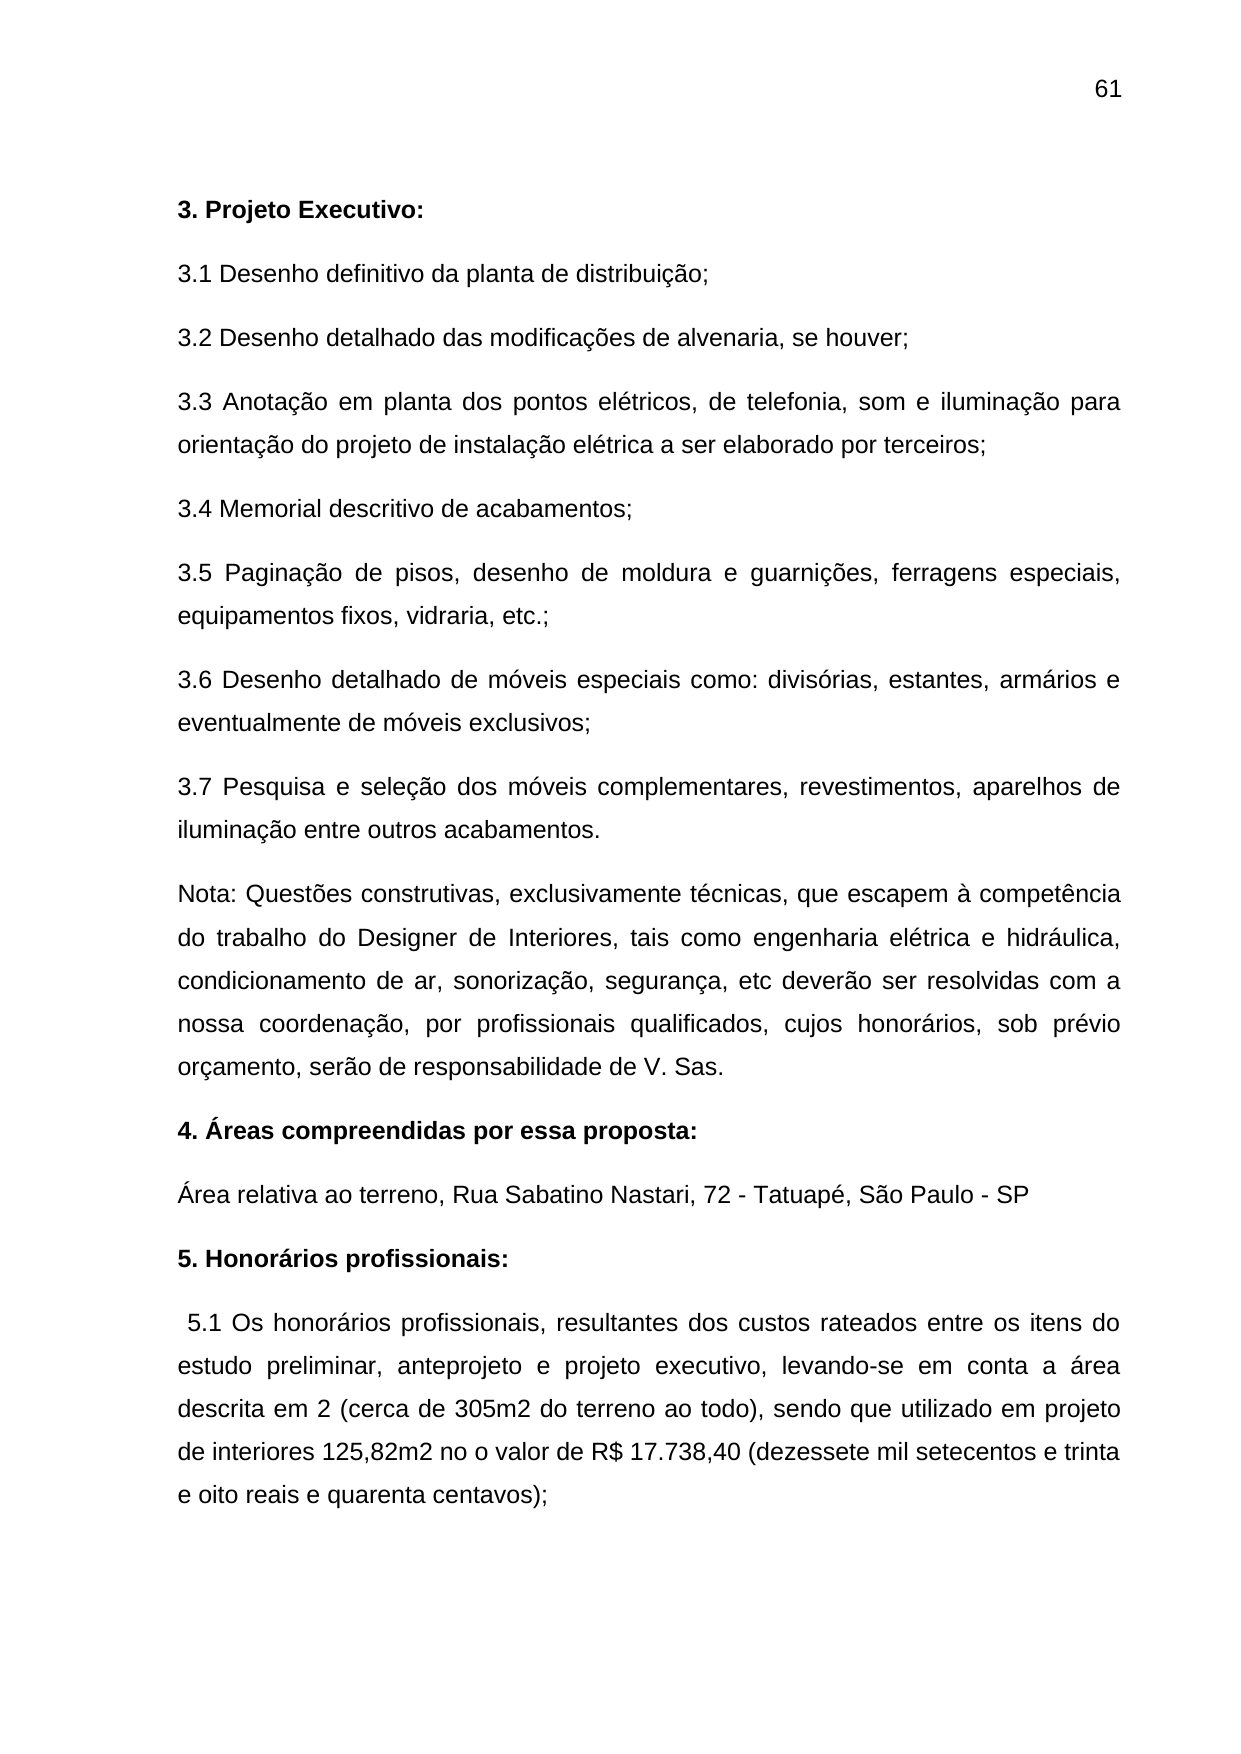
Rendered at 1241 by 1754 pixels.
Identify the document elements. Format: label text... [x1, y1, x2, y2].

text 4. Áreas compreendidas por essa proposta: [177, 1116, 1122, 1144]
text 3.4 Memorial descritivo de acabamentos; [177, 494, 1122, 523]
text 3.5 Paginação de pisos, desenho de moldura e guarnições, ferragens especiais, equipamentos fixos, vidraria, etc.; [177, 558, 1122, 630]
text 5. Honorários profissionais: [177, 1244, 1122, 1272]
text 3.7 Pesquisa e seleção dos móveis complementares, revestimentos, aparelhos de iluminação entre outros acabamentos. [177, 772, 1122, 844]
text 3.3 Anotação em planta dos pontos elétricos, de telefonia, som e iluminação para orientação do projeto de instalação elétrica a ser elaborado por terceiros; [177, 387, 1122, 459]
text 5.1 Os honorários profissionais, resultantes dos custos rateados entre os itens do estudo preliminar, anteprojeto e projeto executivo, levando-se em conta a área descrita em 2 (cerca de 305m2 do terreno ao todo), sendo que utilizado em projeto de interiores 125,82m2 no o valor de R$ 17.738,40 (dezessete mil setecentos e trinta e oito reais e quarenta centavos); [177, 1308, 1122, 1509]
text Nota: Questões construtivas, exclusivamente técnicas, que escapem à competência do trabalho do Designer de Interiores, tais como engenharia elétrica e hidráulica, condicionamento de ar, sonorização, segurança, etc deverão ser resolvidas com a nossa coordenação, por profissionais qualificados, cujos honorários, sob prévio orçamento, serão de responsabilidade de V. Sas. [177, 879, 1122, 1081]
text 3.6 Desenho detalhado de móveis especiais como: divisórias, estantes, armários e eventualmente de móveis exclusivos; [177, 665, 1122, 737]
text Área relativa ao terreno, Rua Sabatino Nastari, 72 - Tatuapé, São Paulo - SP [177, 1180, 1122, 1208]
text 3. Projeto Executivo: [177, 195, 1122, 224]
text 3.2 Desenho detalhado das modificações de alvenaria, se houver; [177, 323, 1122, 352]
text 3.1 Desenho definitivo da planta de distribuição; [177, 259, 1122, 288]
